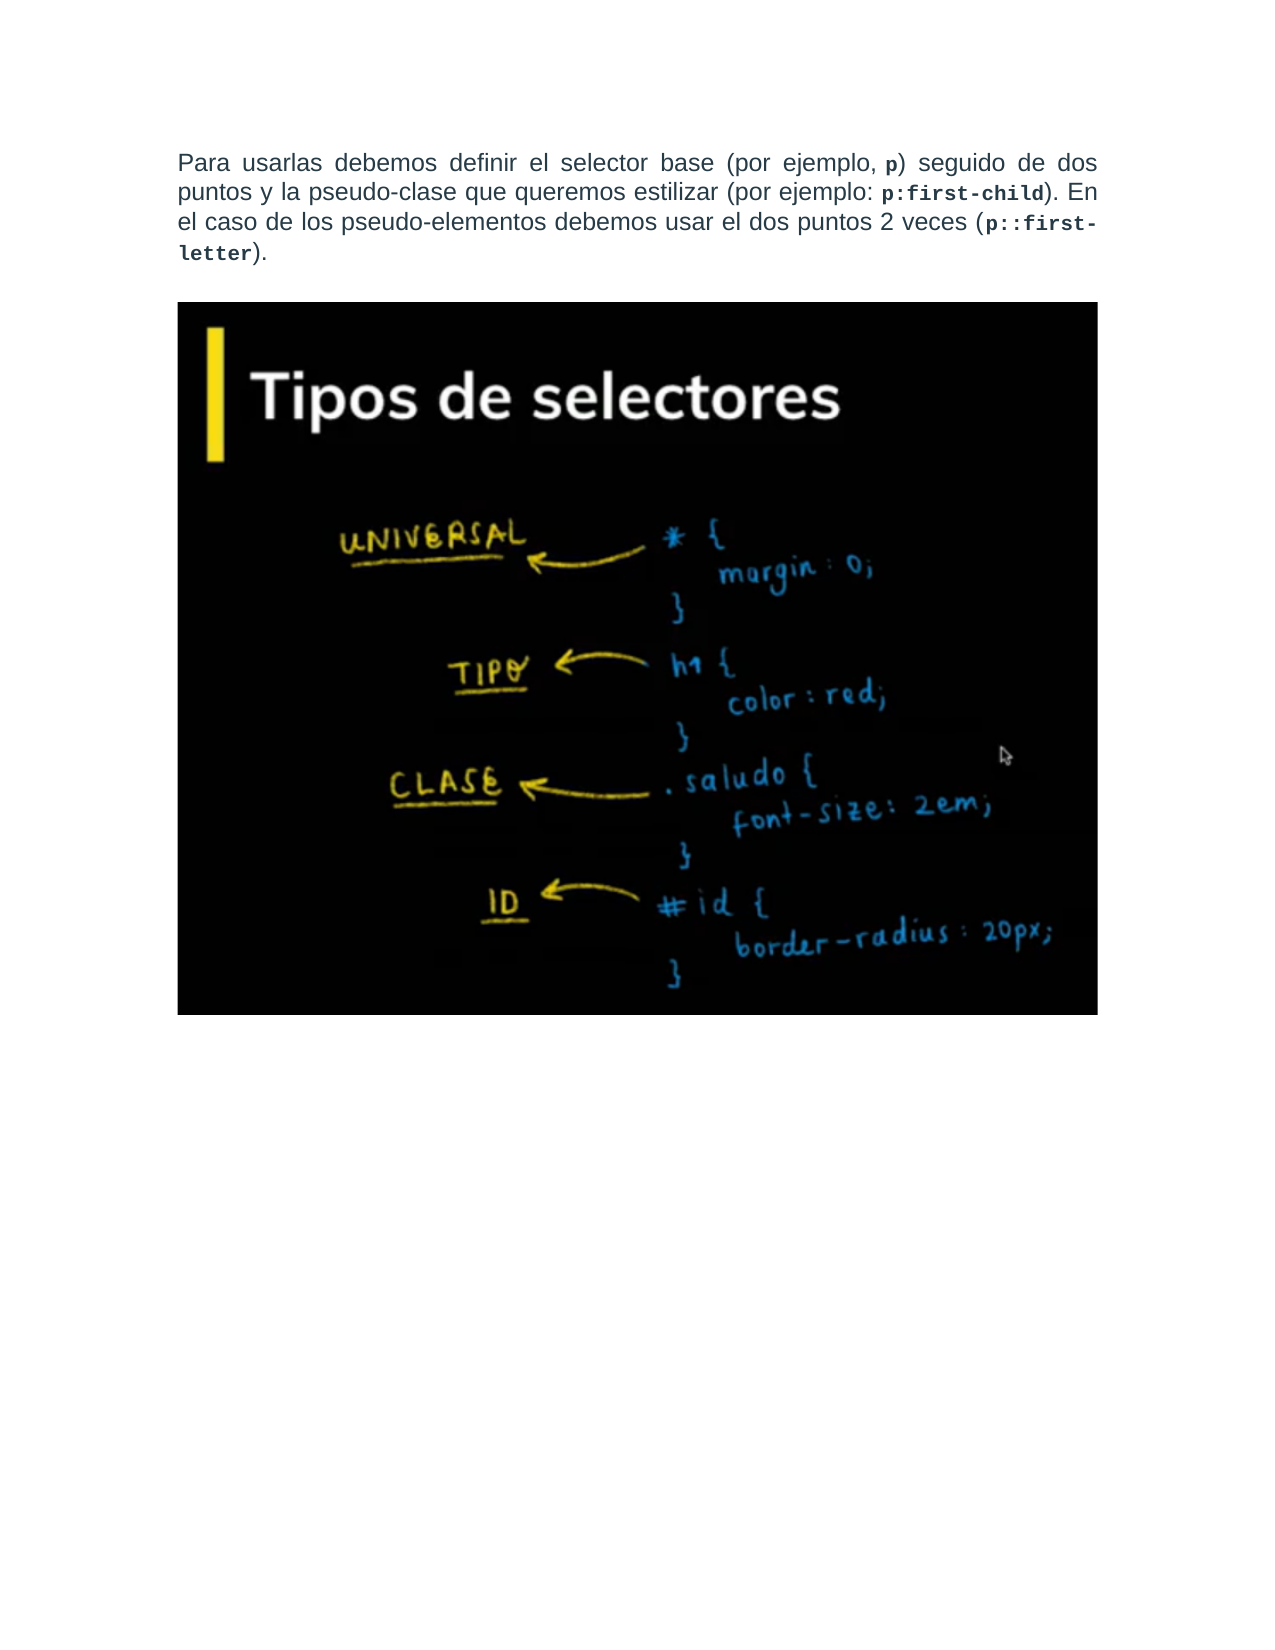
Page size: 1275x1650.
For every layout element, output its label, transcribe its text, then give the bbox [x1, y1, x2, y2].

picture [177, 302, 1098, 1015]
text Para usarlas debemos definir el selector base (por ejemplo, p) seguido de dos puntos y la pseudo-clase que queremos estilizar (por ejemplo: p:first-child). En el caso de los pseudo-elementos debemos usar el dos puntos 2 veces (p::first-letter). [177, 148, 1098, 266]
